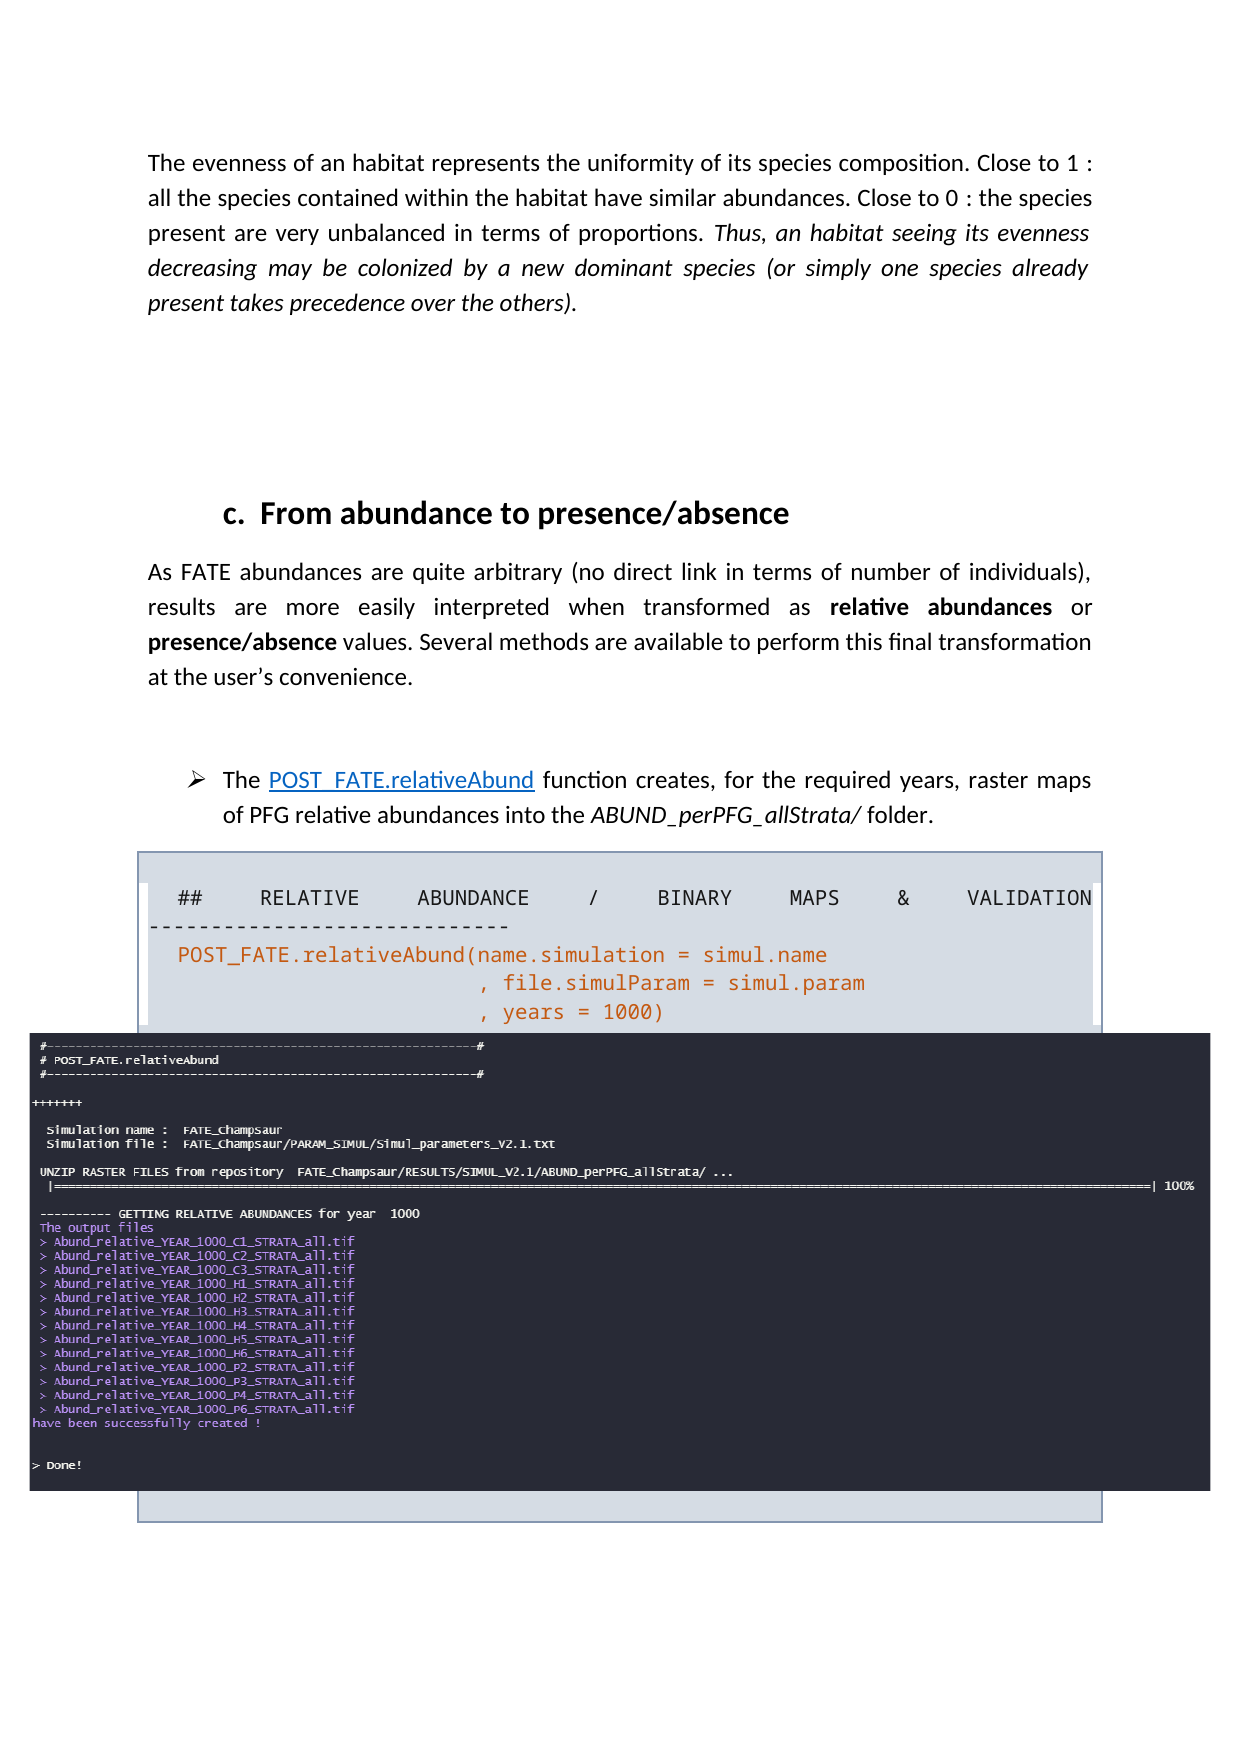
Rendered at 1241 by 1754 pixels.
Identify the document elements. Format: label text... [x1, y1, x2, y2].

text , years = 1000) [148, 997, 1093, 1021]
picture [29, 1033, 1211, 1491]
text The evenness of an habitat represents the uniformity of its species composition. Close to 1 : all the species contained within the habitat have similar abundances. Close to 0 : the species present are very unbalanced in terms of proportions. Thus, an habitat seeing its evenness decreasing may be colonized by a new dominant species (or simply one species already present takes precedence over the others). [148, 148, 1093, 318]
text POST_FATE.relativeAbund(name.simulation = simul.name [148, 940, 1093, 968]
text , file.simulParam = simul.param [148, 968, 1093, 997]
list From abundance to presence/absence [223, 492, 1093, 533]
list The POST_FATE.relativeAbund function creates, for the required years, raster maps of PFG relative abundances into the ABUND_perPFG_allStrata/ folder. [185, 764, 1093, 829]
text As FATE abundances are quite arbitrary (no direct link in terms of number of individuals), results are more easily interpreted when transformed as relative abundances or presence/absence values. Several methods are available to perform this final transformation at the user’s convenience. [148, 556, 1093, 691]
text ## RELATIVE ABUNDANCE / BINARY MAPS & VALIDATION ----------------------------- [148, 883, 1093, 940]
